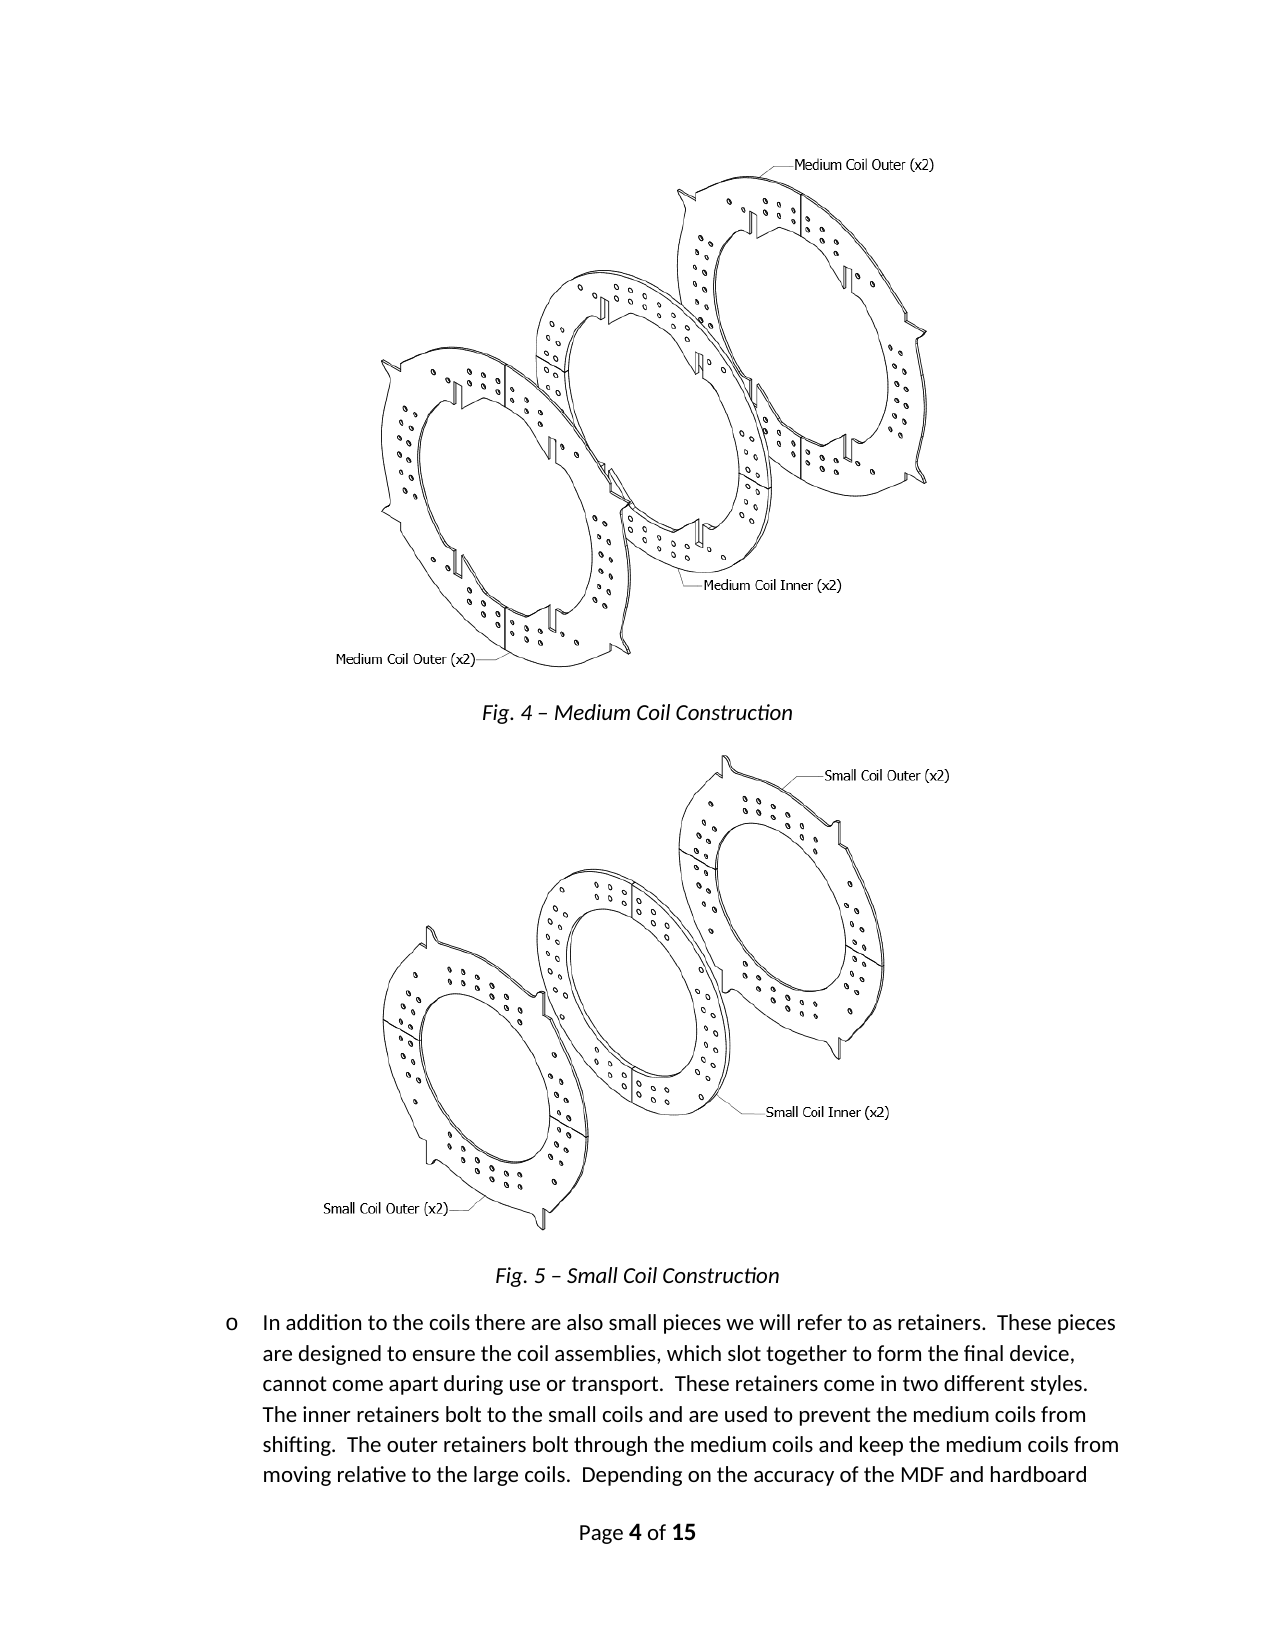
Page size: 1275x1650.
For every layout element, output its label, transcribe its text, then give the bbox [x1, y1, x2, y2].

text Fig. 4 – Medium Coil Construction [150, 698, 1125, 727]
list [225, 1308, 1125, 1488]
text Fig. 5 – Small Coil Construction [150, 1261, 1125, 1289]
picture [315, 745, 960, 1243]
picture [321, 150, 954, 680]
